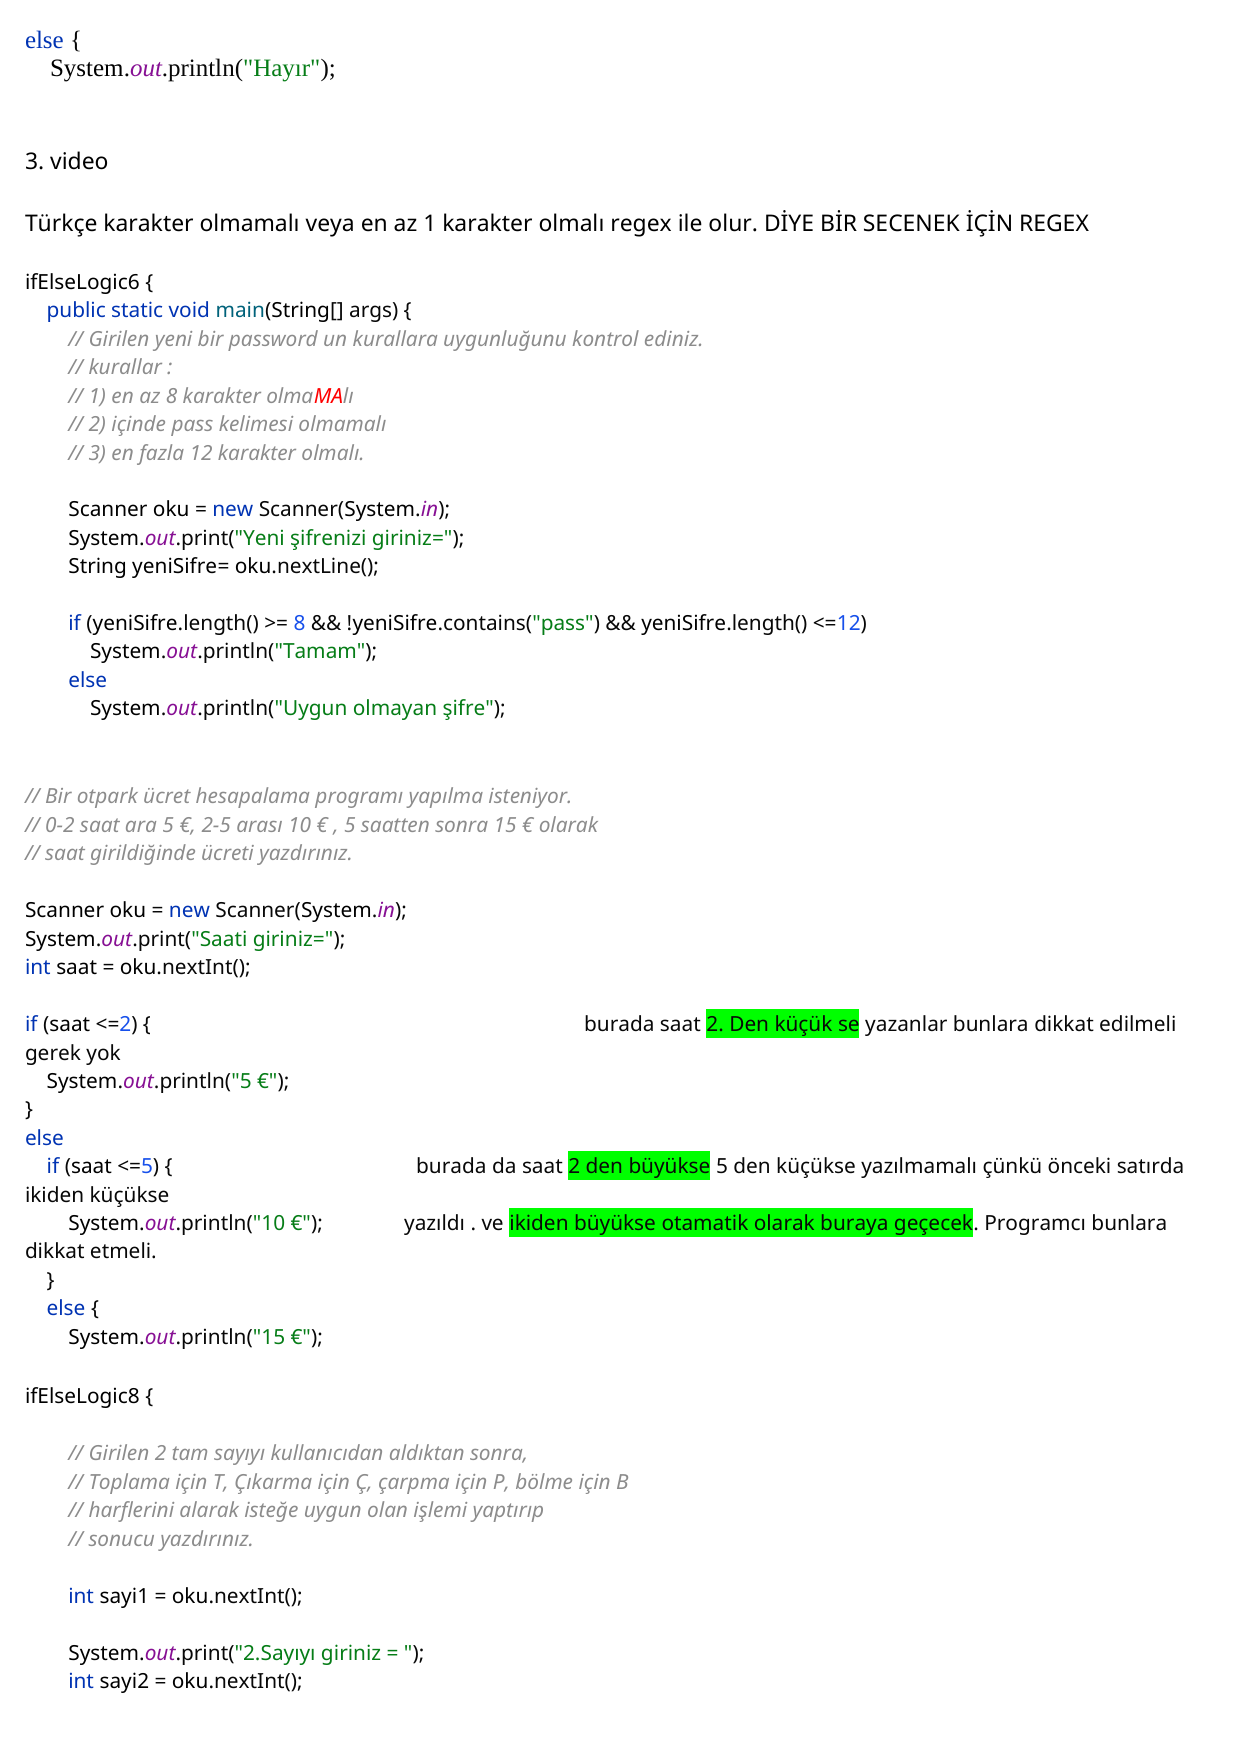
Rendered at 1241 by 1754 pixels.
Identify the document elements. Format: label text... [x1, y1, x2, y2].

text 3. video [25, 145, 1215, 176]
text // Bir otpark ücret hesapalama programı yapılma isteniyor. // 0-2 saat ara 5 €, 2-5 arası 10 € , 5 saatten sonra 15 € olarak // saat girildiğinde ücreti yazdırınız. Scanner oku = new Scanner(System.in); System.out.print("Saati giriniz="); int saat = oku.nextInt(); if (saat <=2) { burada saat 2. Den küçük se yazanlar bunlara dikkat edilmeli gerek yok System.out.println("5 €"); } else if (saat <=5) { burada da saat 2 den büyükse 5 den küçükse yazılmamalı çünkü önceki satırda ikiden küçükse System.out.println("10 €"); yazıldı . ve ikiden büyükse otamatik olarak buraya geçecek. Programcı bunlara dikkat etmeli. } else { System.out.println("15 €"); [25, 782, 1215, 1350]
text ifElseLogic6 { public static void main(String[] args) { // Girilen yeni bir password un kurallara uygunluğunu kontrol ediniz. // kurallar : // 1) en az 8 karakter olmaMAlı // 2) içinde pass kelimesi olmamalı // 3) en fazla 12 karakter olmalı. Scanner oku = new Scanner(System.in); System.out.print("Yeni şifrenizi giriniz="); String yeniSifre= oku.nextLine(); if (yeniSifre.length() >= 8 && !yeniSifre.contains("pass") && yeniSifre.length() <=12) System.out.println("Tamam"); else System.out.println("Uygun olmayan şifre"); [25, 267, 1215, 722]
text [25, 25, 1215, 82]
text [25, 1382, 1215, 1723]
text Türkçe karakter olmamalı veya en az 1 karakter olmalı regex ile olur. DİYE BİR SECENEK İÇİN REGEX [25, 207, 1215, 238]
